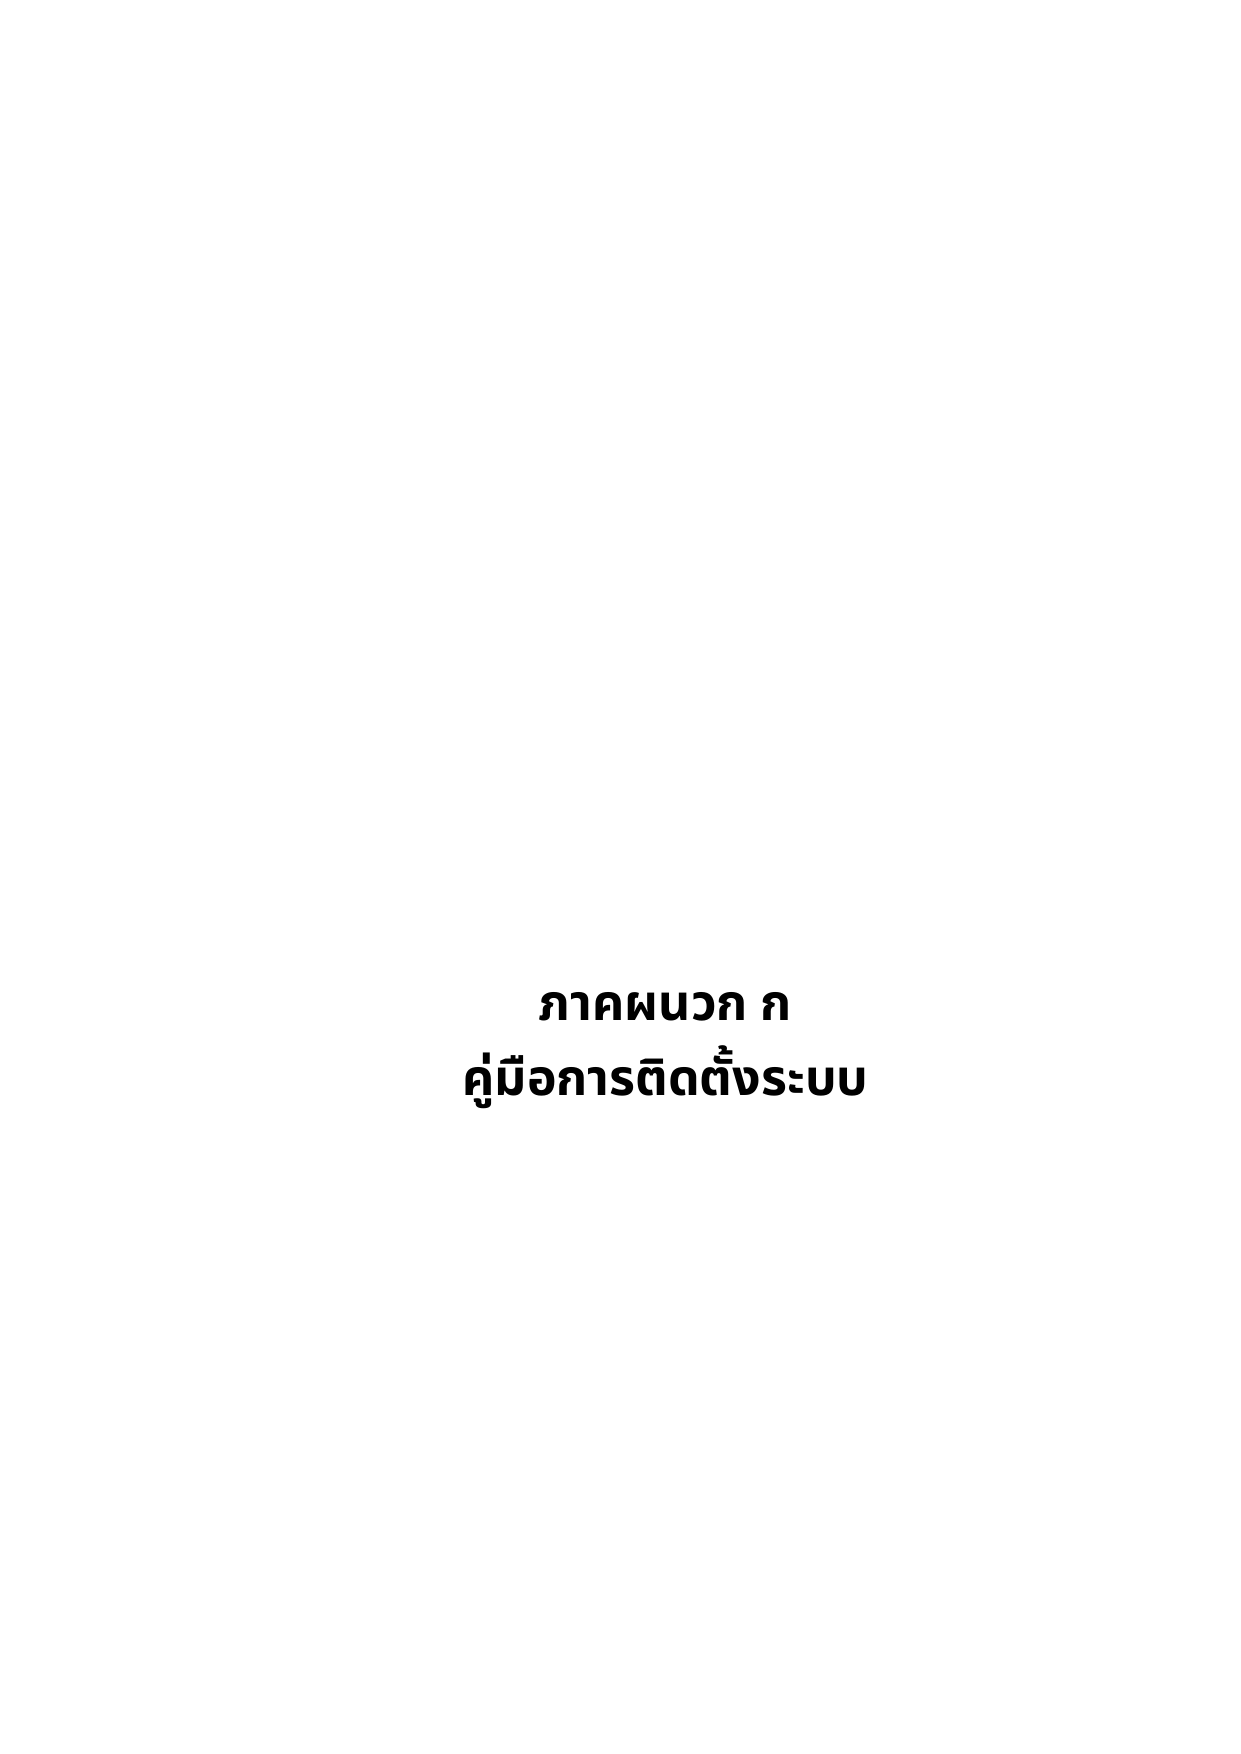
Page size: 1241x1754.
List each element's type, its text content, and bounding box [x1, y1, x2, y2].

subtitle ภาคผนวก ก คู่มือการติดตั้งระบบ [206, 967, 1125, 1118]
